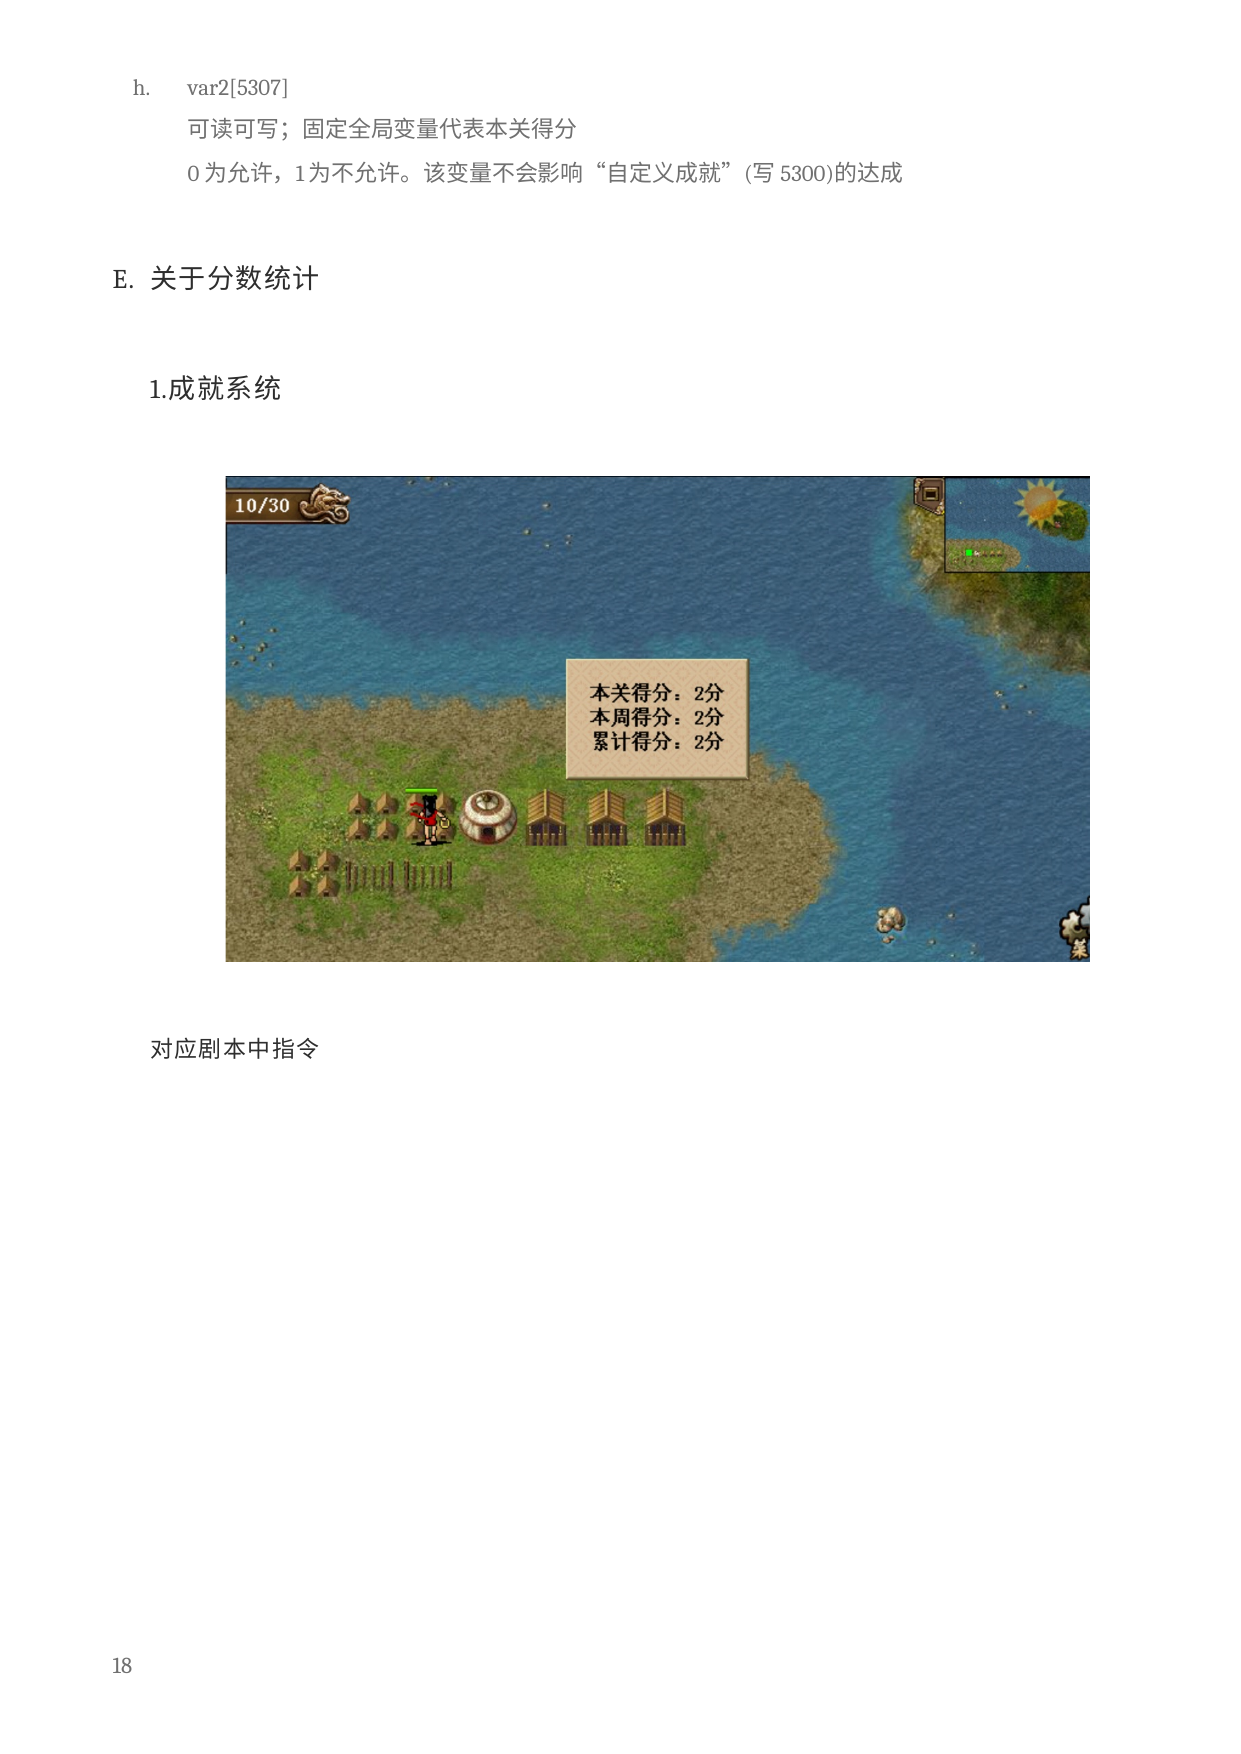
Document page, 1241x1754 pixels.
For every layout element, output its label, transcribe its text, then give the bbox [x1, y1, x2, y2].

subtitle 0为允许，1为不允许。该变量不会影响“自定义成就”(写5300)的达成 [187, 155, 1165, 188]
subtitle 1.成就系统 [150, 367, 1165, 406]
subtitle 关于分数统计 [112, 257, 1165, 296]
subtitle var2[5307] [150, 75, 1165, 101]
picture [225, 476, 1090, 962]
subtitle 可读可写；固定全局变量代表本关得分 [187, 111, 1165, 144]
subtitle 对应剧本中指令 [150, 1031, 1165, 1064]
